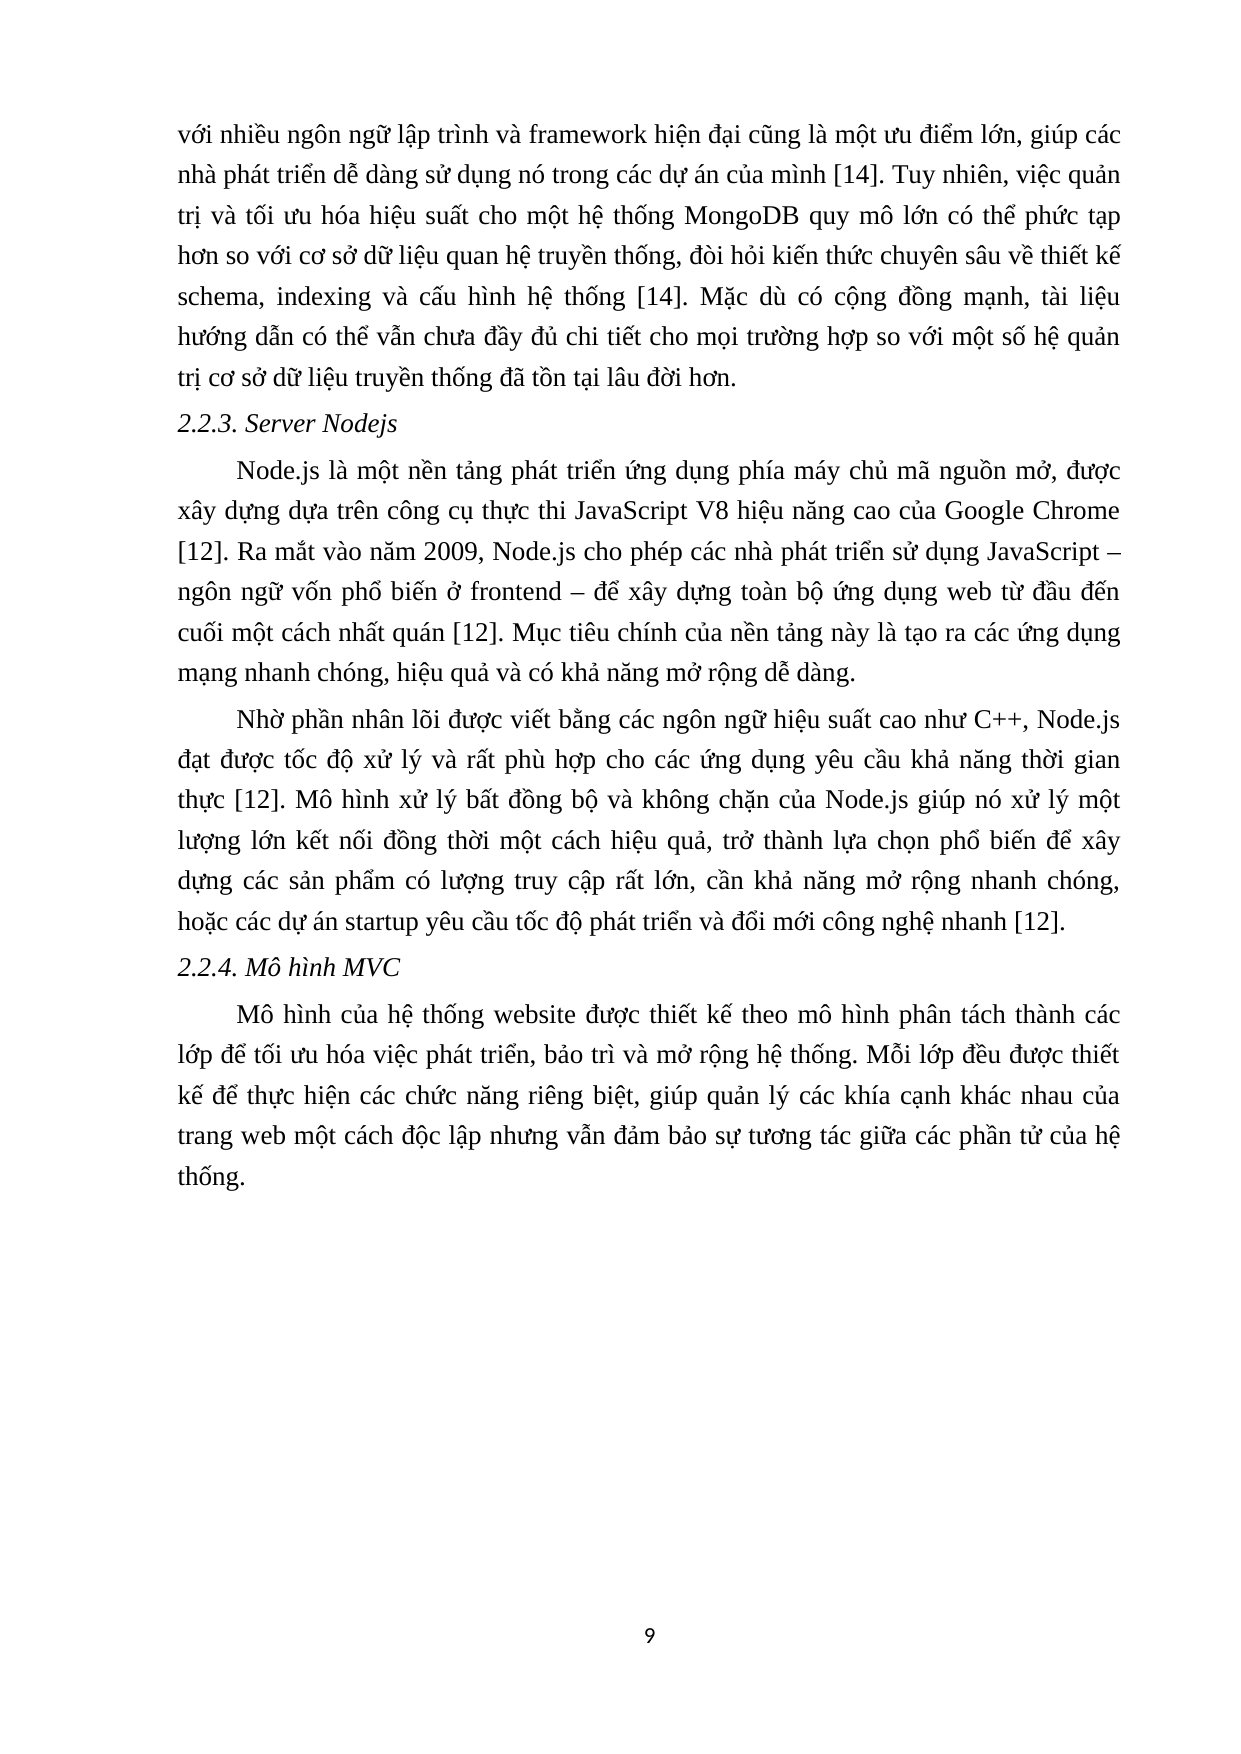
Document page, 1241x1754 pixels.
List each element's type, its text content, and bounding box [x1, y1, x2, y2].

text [177, 118, 1122, 392]
text Node.js là một nền tảng phát triển ứng dụng phía máy chủ mã nguồn mở, được xây dựng dựa trên công cụ thực thi JavaScript V8 hiệu năng cao của Google Chrome [12]. Ra mắt vào năm 2009, Node.js cho phép các nhà phát triển sử dụng JavaScript – ngôn ngữ vốn phổ biến ở frontend – để xây dựng toàn bộ ứng dụng web từ đầu đến cuối một cách nhất quán [12]. Mục tiêu chính của nền tảng này là tạo ra các ứng dụng mạng nhanh chóng, hiệu quả và có khả năng mở rộng dễ dàng. [177, 454, 1122, 687]
text Server Nodejs [177, 407, 1122, 438]
text Mô hình của hệ thống website được thiết kế theo mô hình phân tách thành các lớp để tối ưu hóa việc phát triển, bảo trì và mở rộng hệ thống. Mỗi lớp đều được thiết kế để thực hiện các chức năng riêng biệt, giúp quản lý các khía cạnh khác nhau của trang web một cách độc lập nhưng vẫn đảm bảo sự tương tác giữa các phần tử của hệ thống. [177, 998, 1122, 1191]
text Mô hình MVC [177, 951, 1122, 983]
text Nhờ phần nhân lõi được viết bằng các ngôn ngữ hiệu suất cao như C++, Node.js đạt được tốc độ xử lý và rất phù hợp cho các ứng dụng yêu cầu khả năng thời gian thực [12]. Mô hình xử lý bất đồng bộ và không chặn của Node.js giúp nó xử lý một lượng lớn kết nối đồng thời một cách hiệu quả, trở thành lựa chọn phổ biến để xây dựng các sản phẩm có lượng truy cập rất lớn, cần khả năng mở rộng nhanh chóng, hoặc các dự án startup yêu cầu tốc độ phát triển và đổi mới công nghệ nhanh [12]. [177, 703, 1122, 936]
